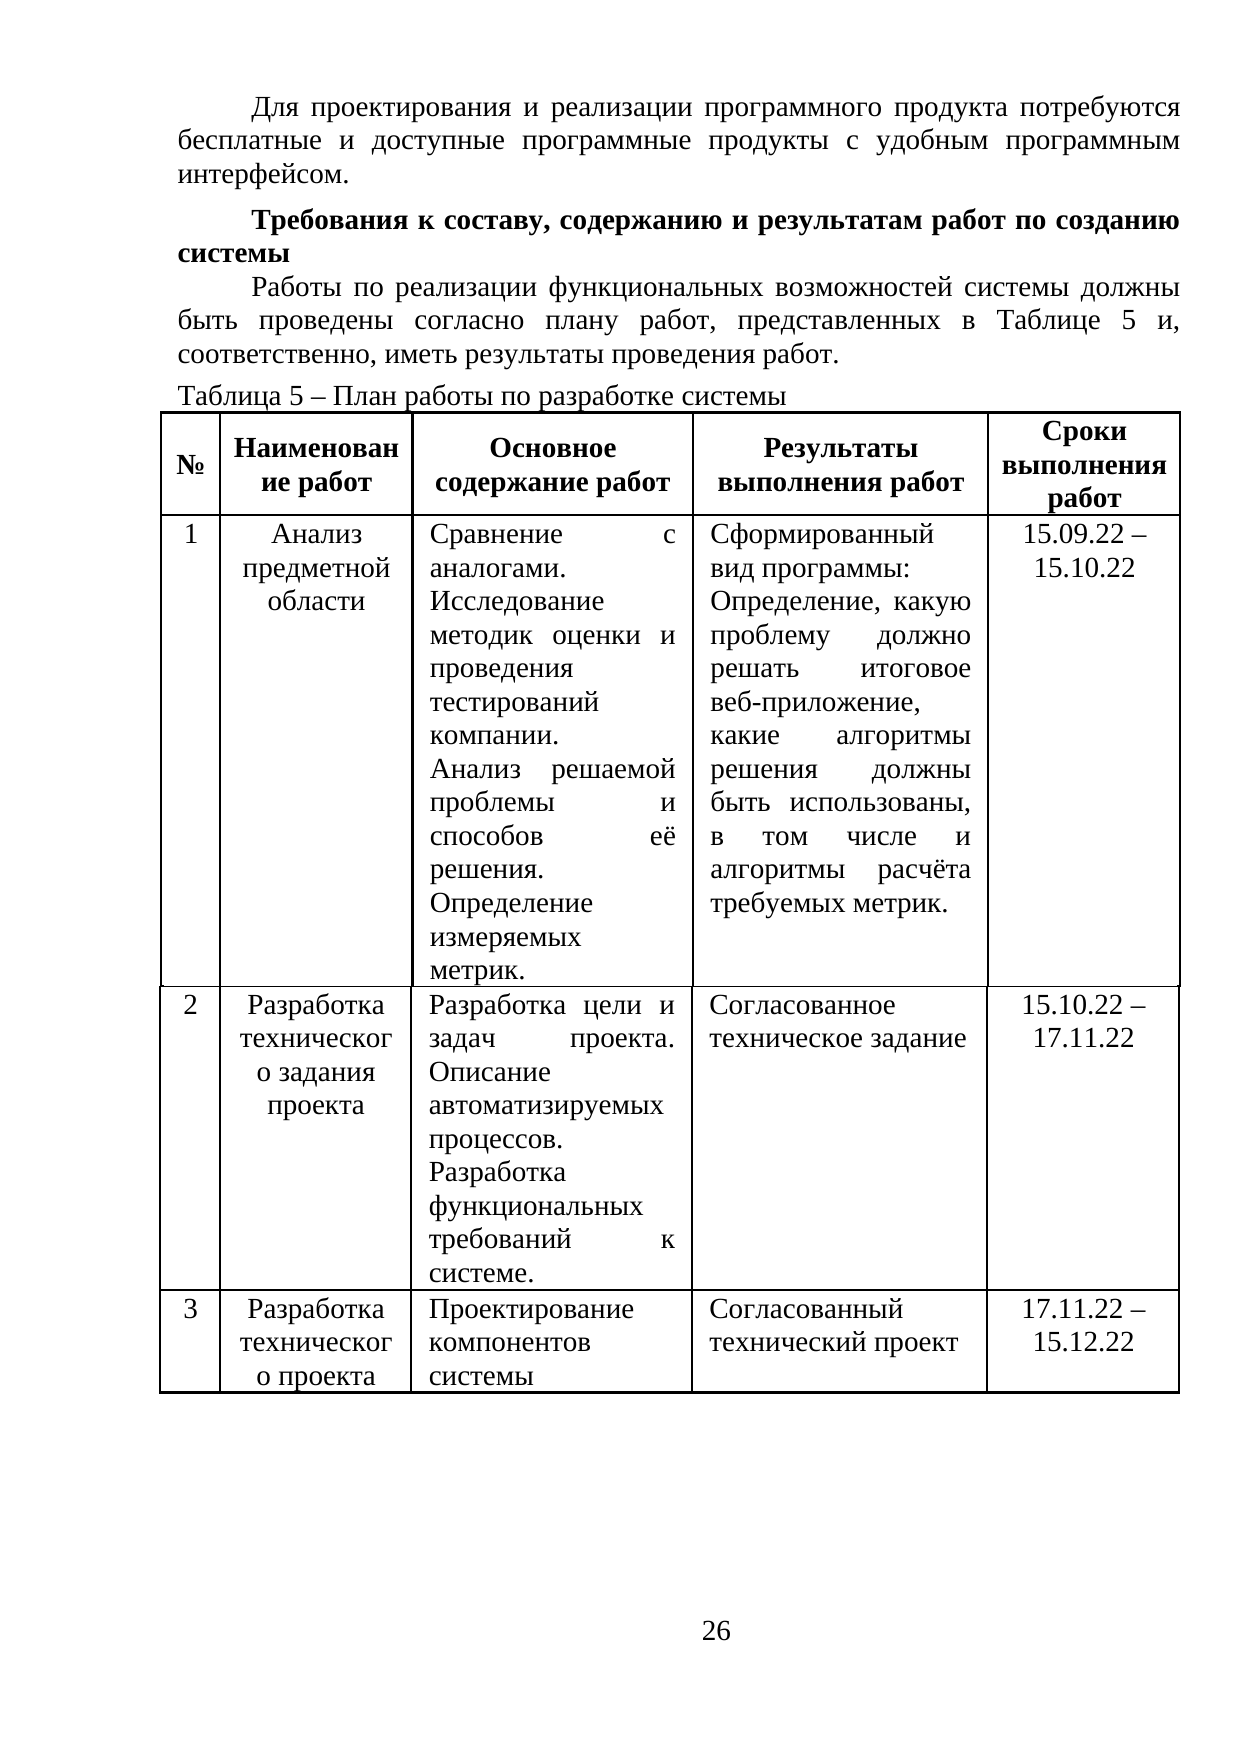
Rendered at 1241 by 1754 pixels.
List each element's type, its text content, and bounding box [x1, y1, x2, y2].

table_cell 17.11.22 – 15.12.22 [988, 1291, 1178, 1391]
table_cell Разработка технического задания проекта [221, 987, 410, 1289]
table_cell Разработка технического проекта [221, 1291, 410, 1391]
table_cell 3 [161, 1291, 219, 1391]
table_cell Сформированный вид программы: Определение, какую проблему должно решать итоговое веб-приложение, какие алгоритмы решения должны быть использованы, в том числе и алгоритмы расчёта требуемых метрик. [694, 516, 987, 986]
table_header Основное содержание работ [414, 414, 692, 514]
text Для проектирования и реализации программного продукта потребуются бесплатные и доступные программные продукты с удобным программным интерфейсом. [177, 89, 1181, 189]
table_cell 15.10.22 – 17.11.22 [988, 987, 1178, 1289]
table_header Наименование работ [221, 414, 411, 514]
table_cell 1 [162, 516, 219, 986]
table_header Сроки выполнения работ [989, 414, 1179, 514]
table_cell Проектирование компонентов системы [412, 1291, 691, 1391]
table_cell Согласованное техническое задание [693, 987, 986, 1289]
table_cell 2 [161, 987, 219, 1289]
table_cell Разработка цели и задач проекта. Описание автоматизируемых процессов. Разработка функциональных требований к системе. [412, 987, 691, 1289]
text Таблица 5 – План работы по разработке системы [177, 378, 1181, 411]
text Работы по реализации функциональных возможностей системы должны быть проведены согласно плану работ, представленных в Таблице 5 и, соответственно, иметь результаты проведения работ. [177, 269, 1181, 369]
text Требования к составу, содержанию и результатам работ по созданию системы [177, 202, 1181, 269]
table_header Результаты выполнения работ [694, 414, 987, 514]
table_cell Сравнение с аналогами. Исследование методик оценки и проведения тестирований компании. Анализ решаемой проблемы и способов её решения. Определение измеряемых метрик. [414, 516, 692, 986]
table_cell 15.09.22 – 15.10.22 [989, 516, 1179, 986]
table_cell Анализ предметной области [221, 516, 411, 986]
table_header № [162, 414, 219, 514]
table_cell Согласованный технический проект [693, 1291, 986, 1391]
